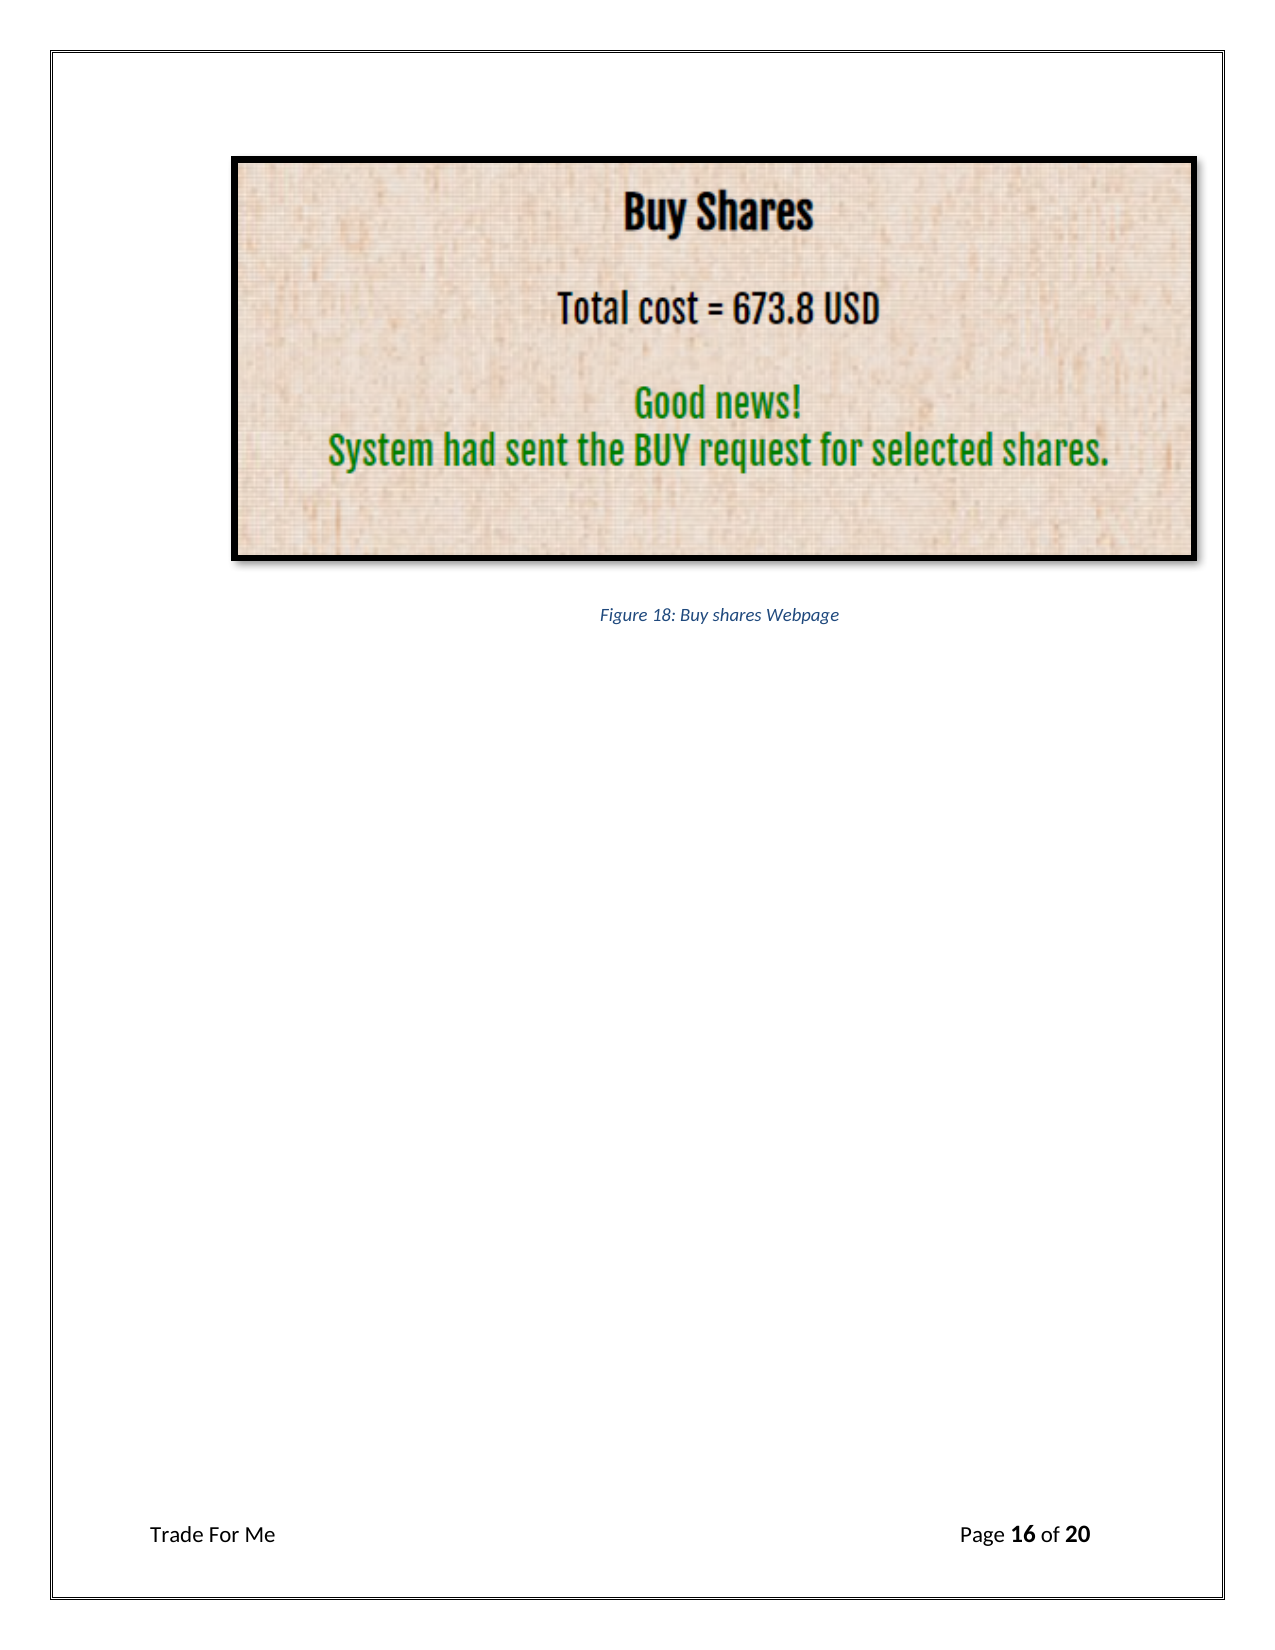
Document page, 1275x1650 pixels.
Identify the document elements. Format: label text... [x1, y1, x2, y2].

picture [238, 163, 1191, 555]
